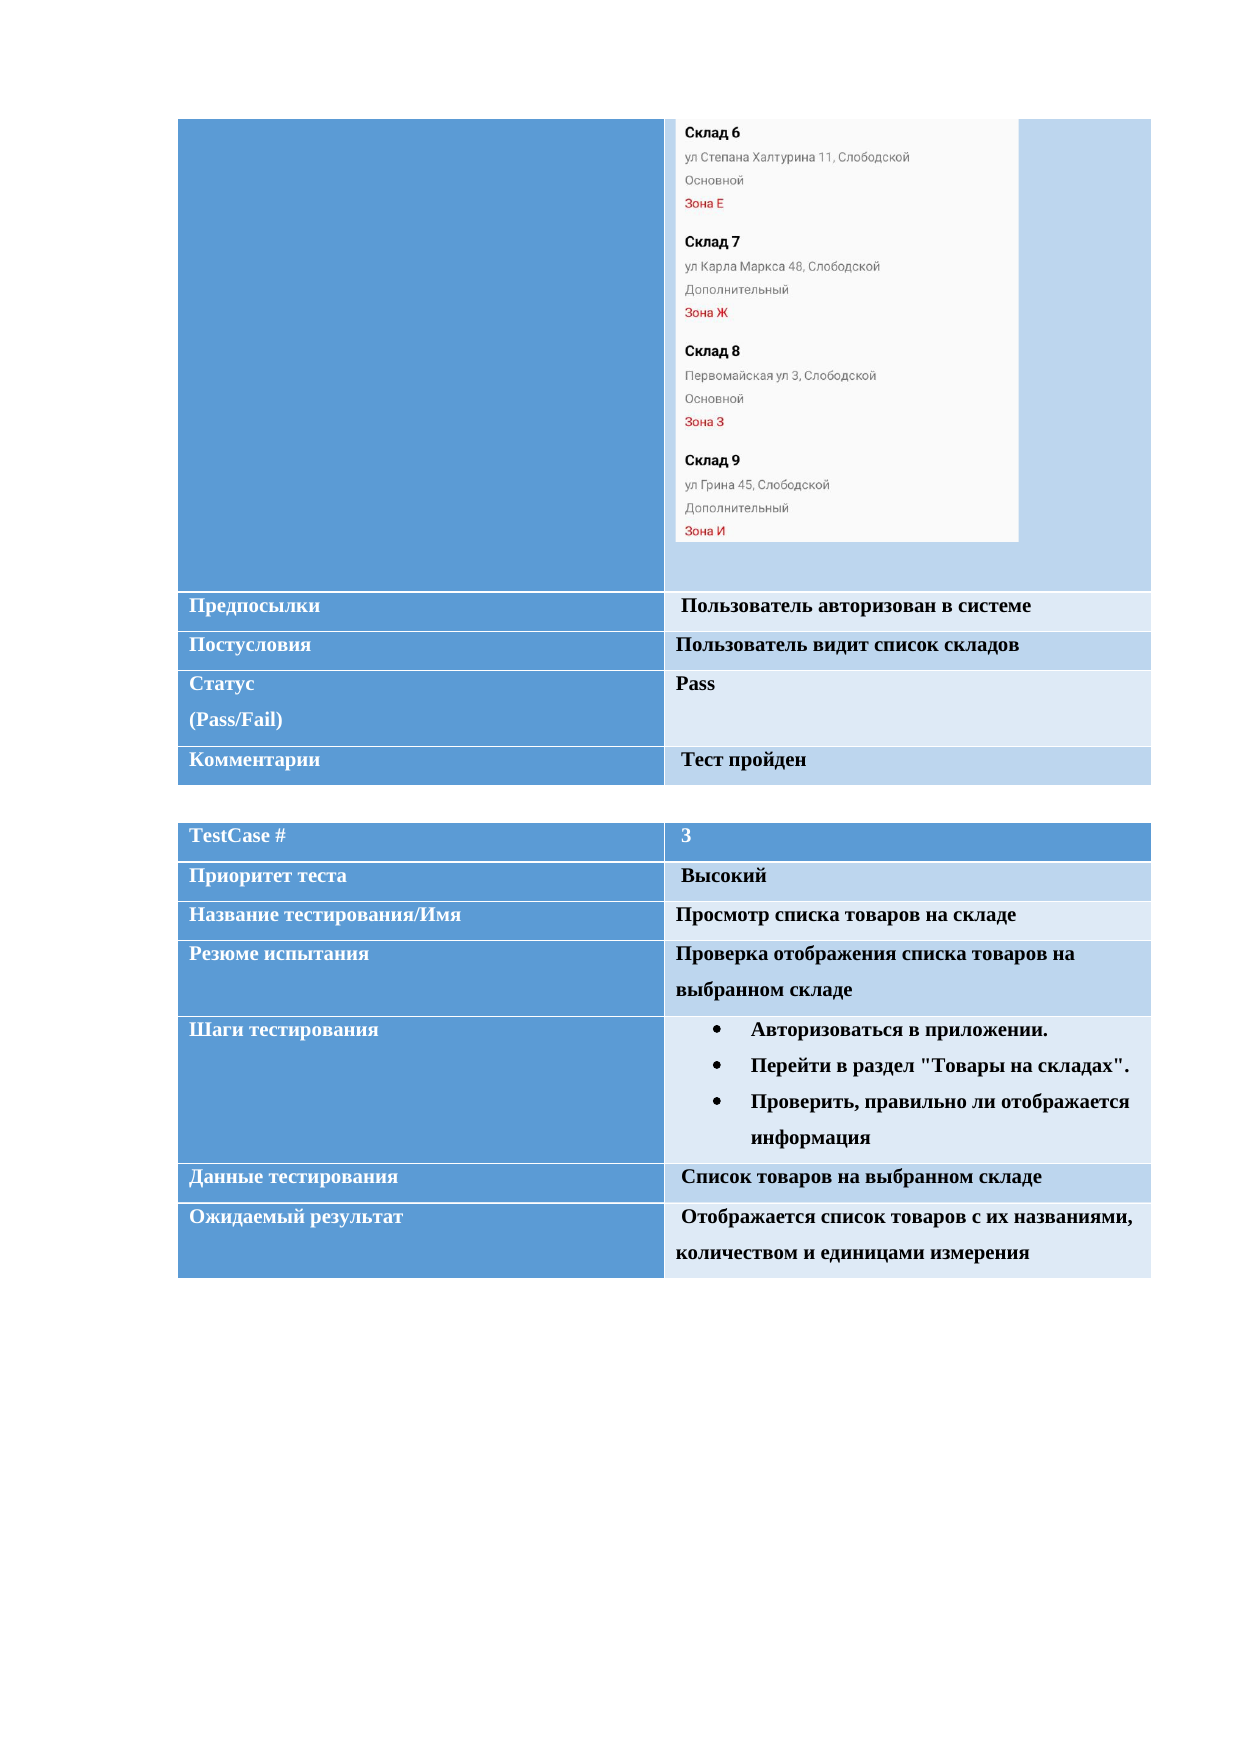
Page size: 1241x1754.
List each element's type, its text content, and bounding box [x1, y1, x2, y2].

table_cell Статус (Pass/Fail) [178, 671, 664, 746]
table_cell Приоритет теста [178, 863, 664, 901]
table_cell Резюме испытания [178, 941, 664, 1016]
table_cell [178, 119, 664, 591]
table_cell Данные тестирования [178, 1164, 664, 1202]
table_header TestCase # [178, 823, 664, 861]
table_cell Название тестирования/Имя [178, 902, 664, 940]
table_cell Пользователь видит список складов [665, 632, 1151, 670]
table_cell Отображается список товаров с их названиями, количеством и единицами измерения [665, 1204, 1151, 1278]
table_cell Проверка отображения списка товаров на выбранном складе [665, 941, 1151, 1016]
table_cell Высокий [665, 863, 1151, 901]
table_cell Авторизоваться в приложении. Перейти в раздел "Товары на складах". Проверить, правильно ли отображается информация [665, 1017, 1151, 1163]
table_cell Постусловия [178, 632, 664, 670]
table_cell Ожидаемый результат [178, 1204, 664, 1278]
table_cell Pass [665, 671, 1151, 746]
table_cell Список товаров на выбранном складе [665, 1164, 1151, 1202]
table_cell Просмотр списка товаров на складе [665, 902, 1151, 940]
table_cell [665, 119, 1151, 591]
table_cell Тест пройден [665, 747, 1151, 785]
table_cell Пользователь авторизован в системе [665, 593, 1151, 631]
table_cell Предпосылки [178, 593, 664, 631]
table_header 3 [665, 823, 1151, 861]
picture [675, 119, 1019, 542]
table_cell Шаги тестирования [178, 1017, 664, 1163]
table_cell Комментарии [178, 747, 664, 785]
